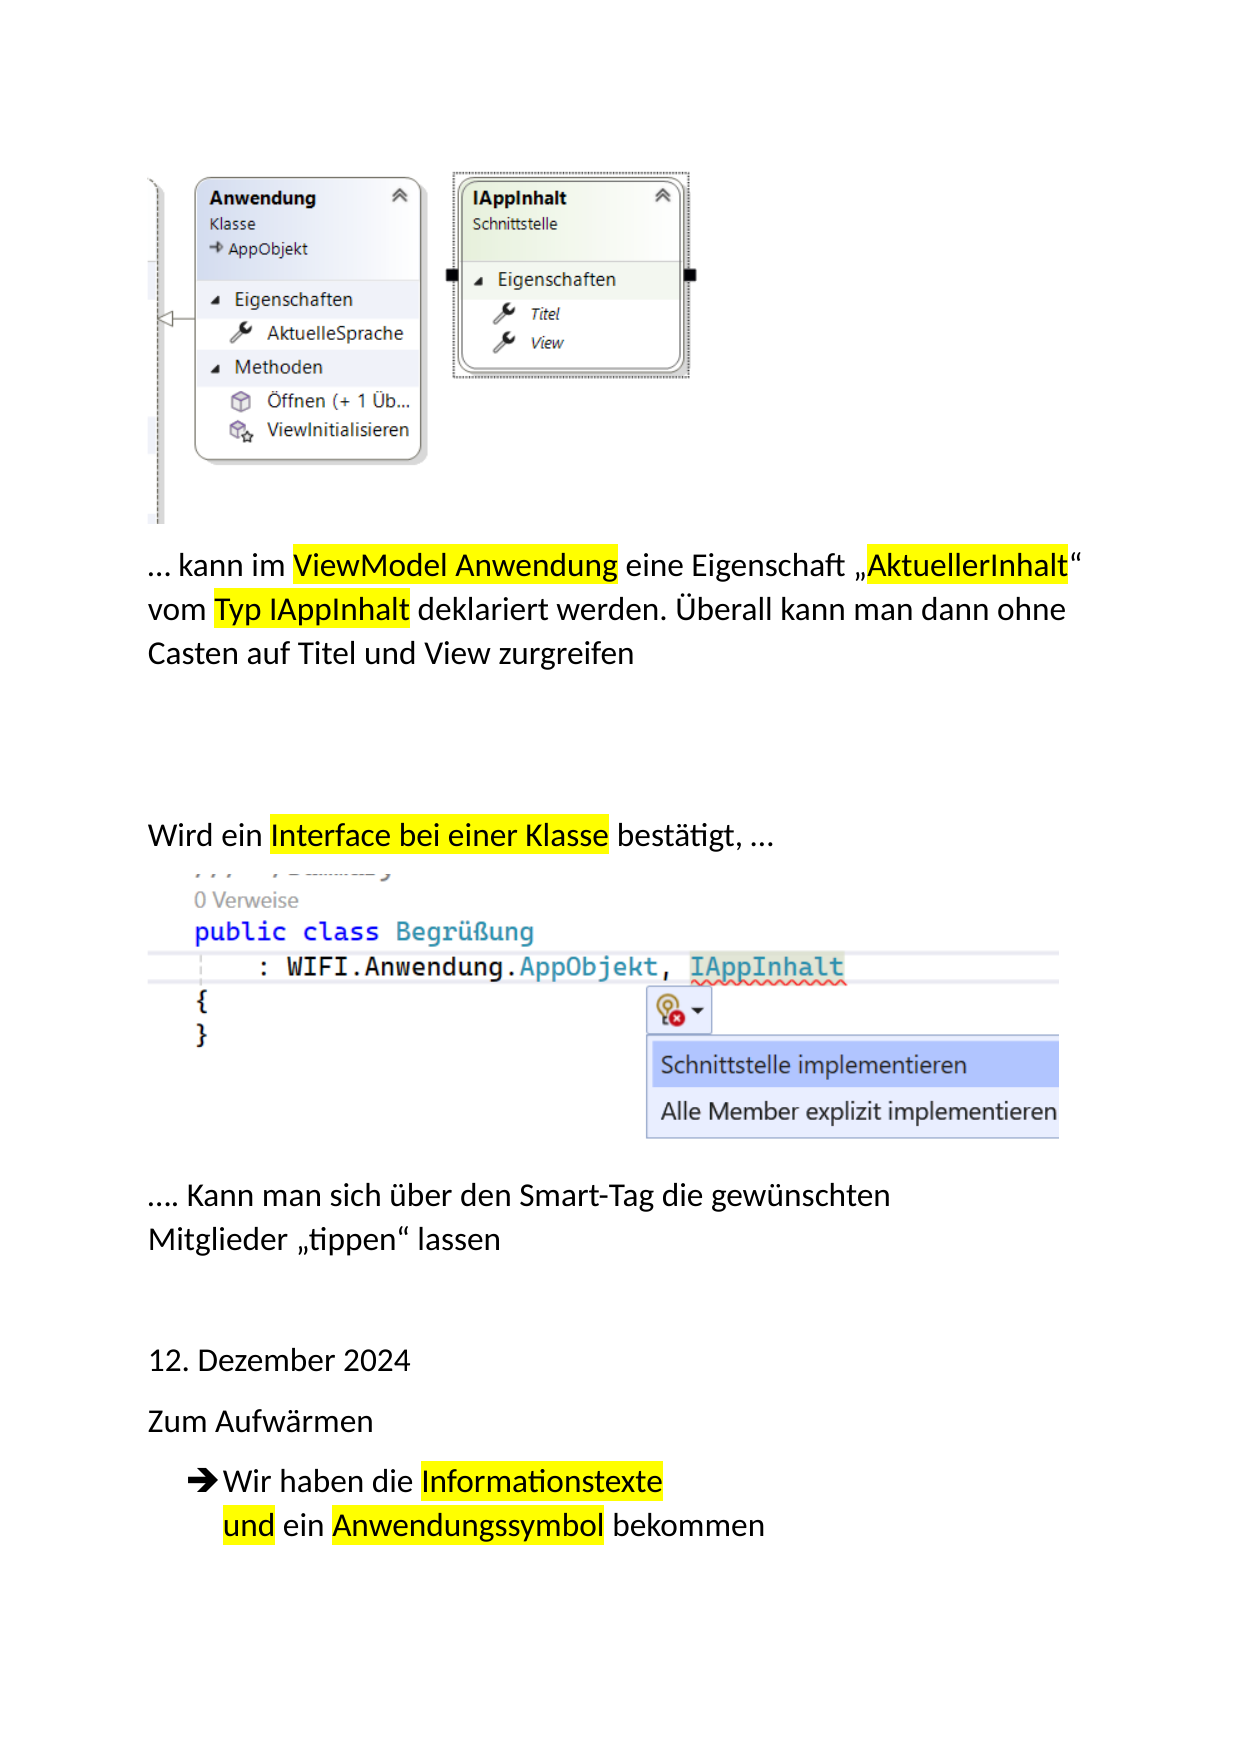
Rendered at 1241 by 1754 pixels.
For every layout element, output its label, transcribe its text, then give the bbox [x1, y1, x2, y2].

picture [147, 147, 780, 524]
picture [147, 874, 1059, 1155]
text …. Kann man sich über den Smart-Tag die gewünschten Mitglieder „tippen“ lassen [148, 1174, 1093, 1259]
list Wir haben die Informationstexte und ein Anwendungssymbol bekommen [185, 1461, 1093, 1545]
text … kann im ViewModel Anwendung eine Eigenschaft „AktuellerInhalt“ vom Typ IAppInhalt deklariert werden. Überall kann man dann ohne Casten auf Titel und View zurgreifen [148, 544, 1093, 672]
text Wird ein Interface bei einer Klasse bestätigt, … [148, 813, 1093, 854]
text Zum Aufwärmen [148, 1400, 1093, 1441]
text 12. Dezember 2024 [148, 1339, 1093, 1380]
